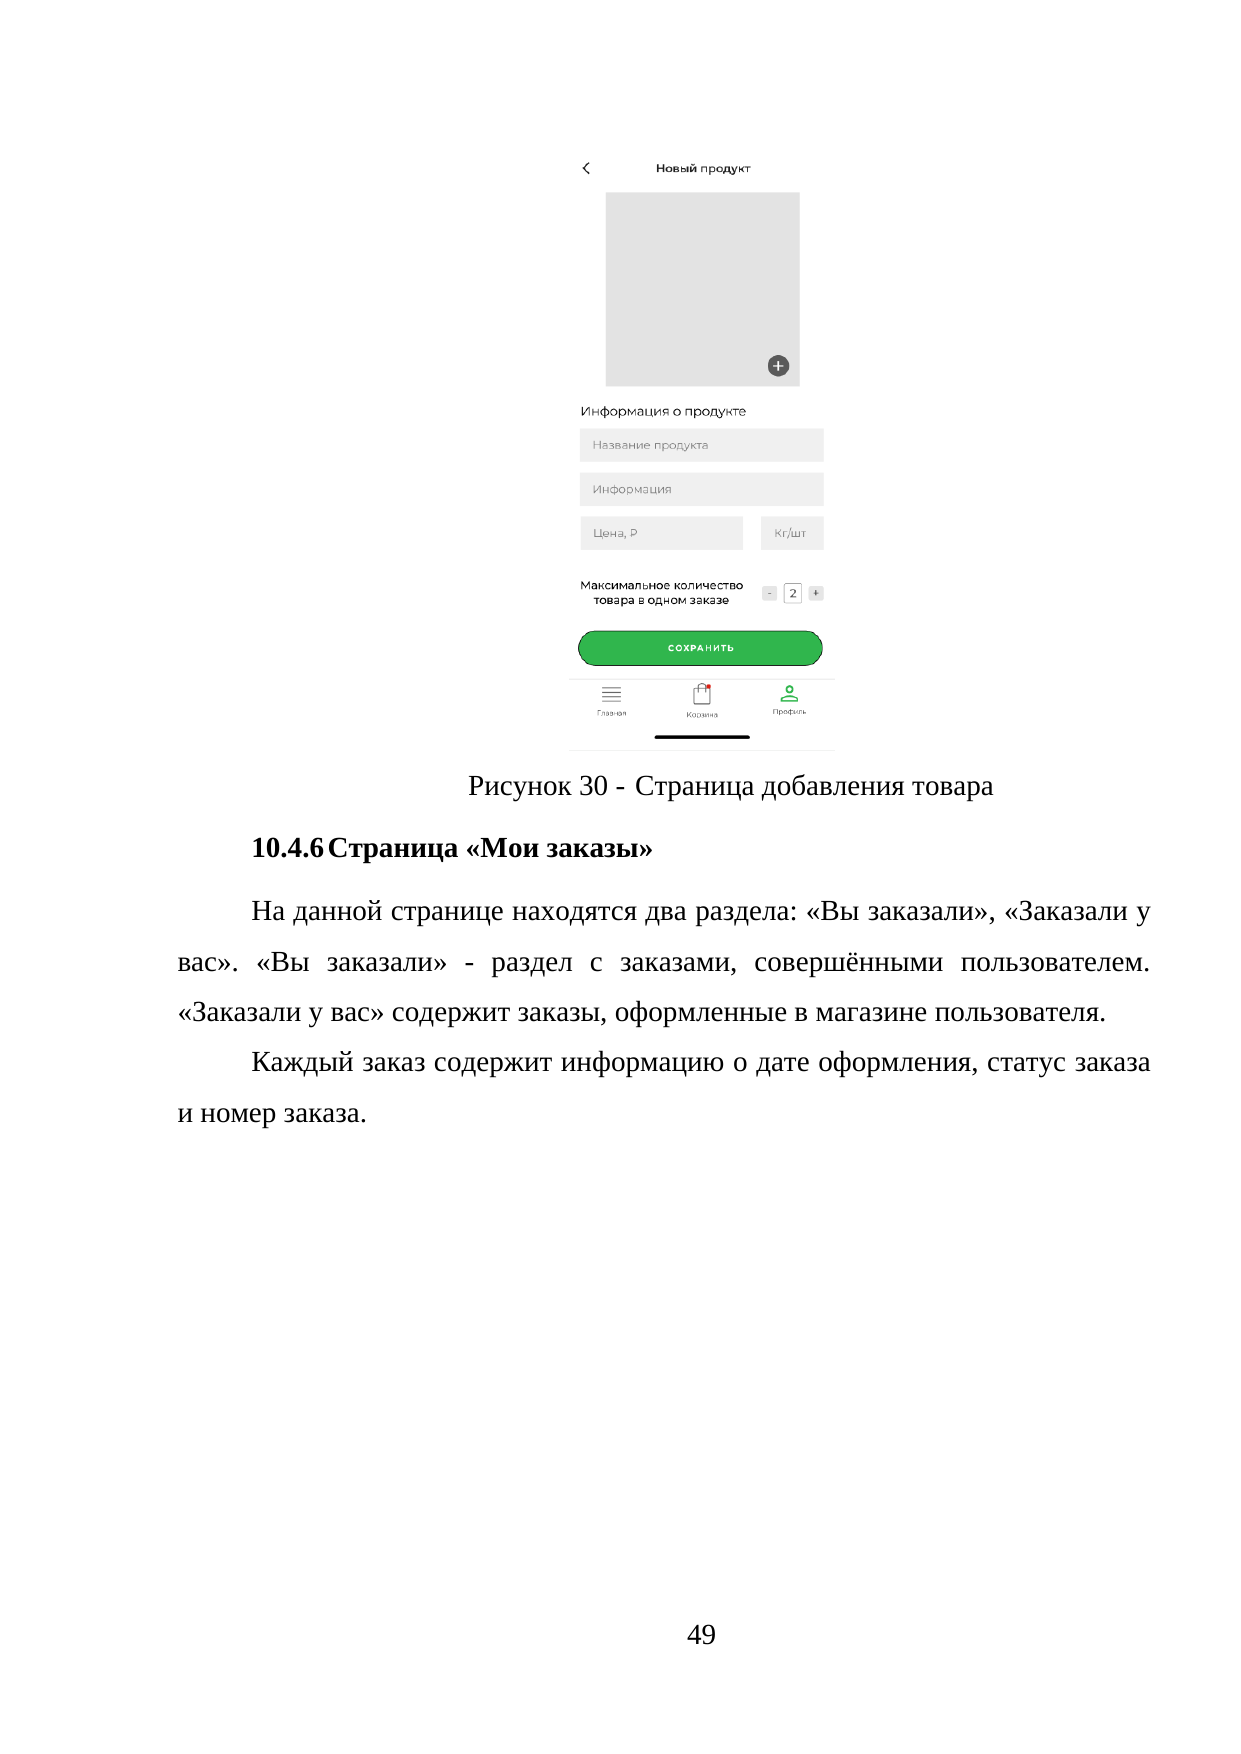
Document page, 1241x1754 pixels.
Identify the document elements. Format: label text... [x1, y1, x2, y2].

text Каждый заказ содержит информацию о дате оформления, статус заказа и номер заказа. [177, 1044, 1152, 1128]
text На данной странице находятся два раздела: «Вы заказали», «Заказали у вас». «Вы заказали» - раздел с заказами, совершёнными пользователем. «Заказали у вас» содержит заказы, оформленные в магазине пользователя. [177, 893, 1152, 1028]
text Страница «Мои заказы» [251, 831, 1152, 864]
picture [569, 118, 835, 751]
text Страница добавления товара [310, 768, 1152, 801]
